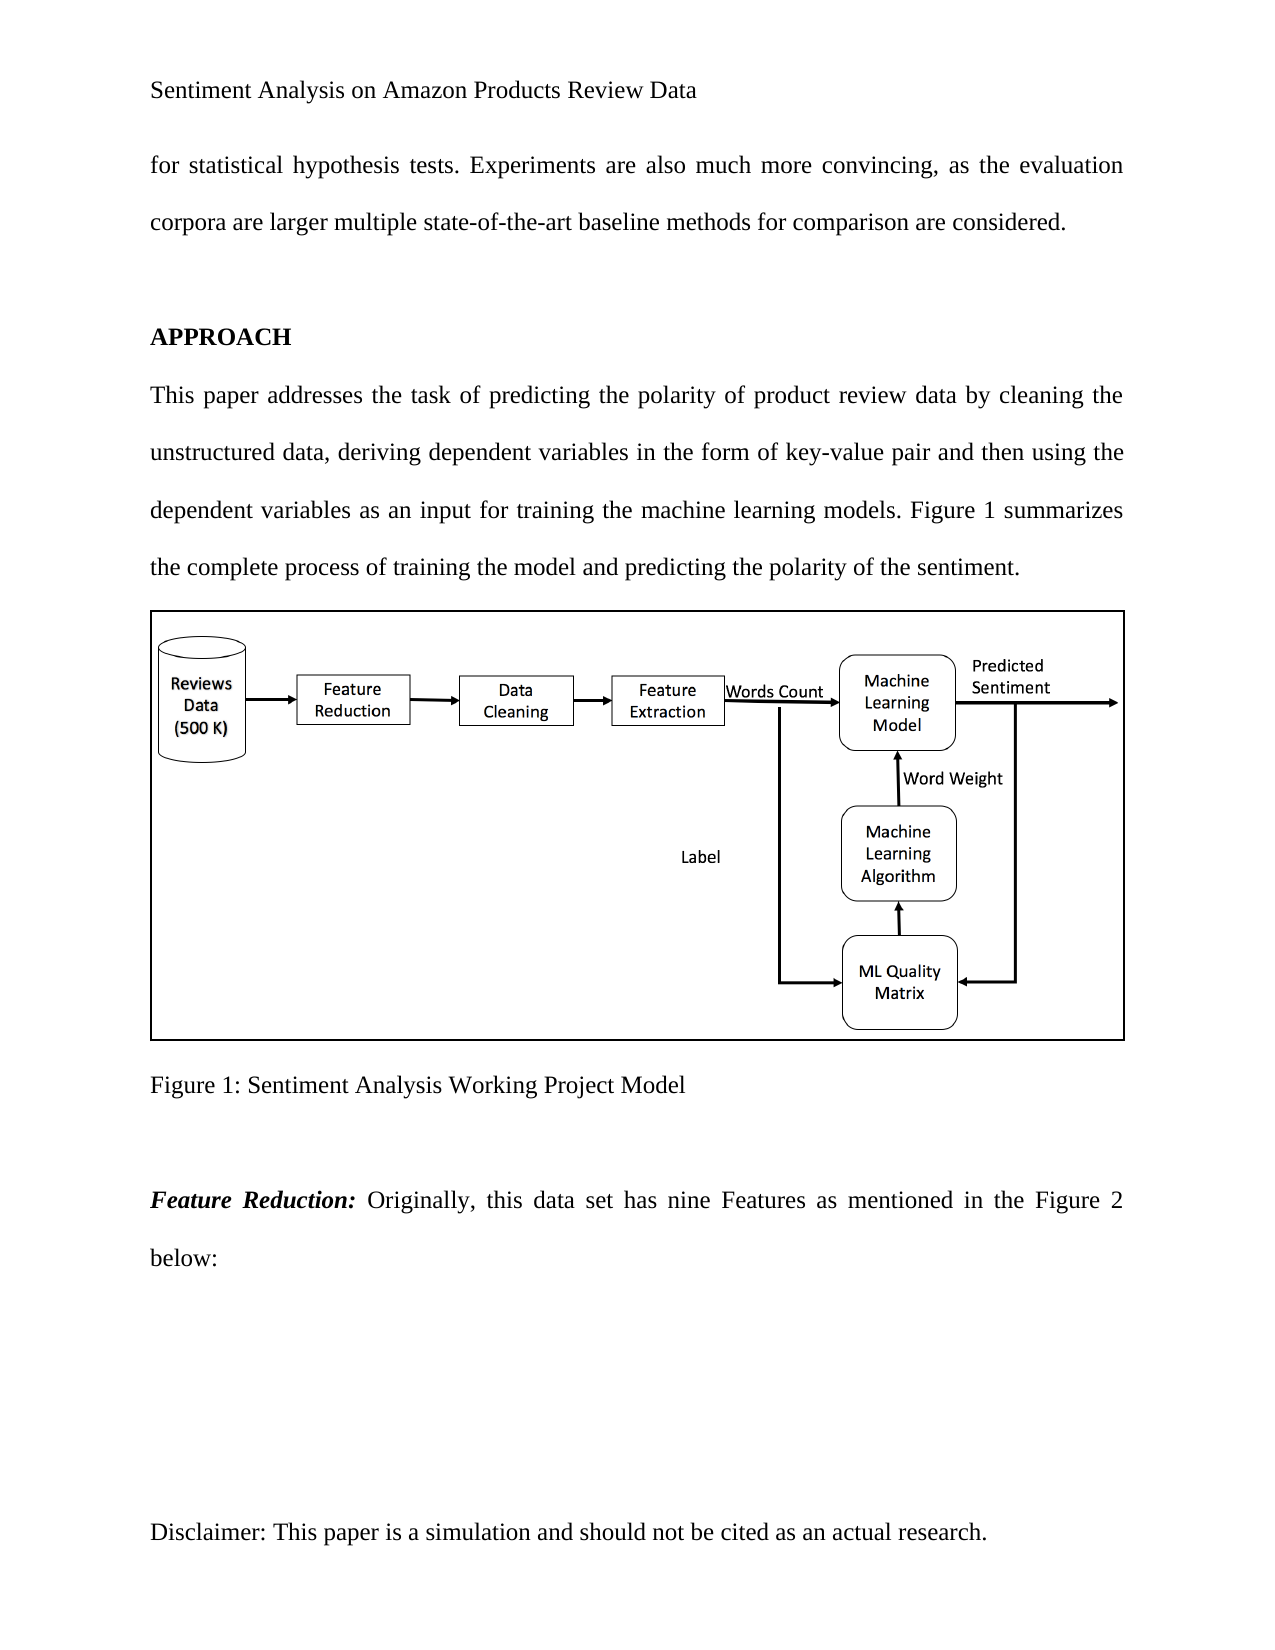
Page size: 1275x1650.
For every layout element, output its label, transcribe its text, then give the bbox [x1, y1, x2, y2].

text Feature Reduction: Originally, this data set has nine Features as mentioned in the Figure 2 below: [150, 1185, 1125, 1271]
text APPROACH [150, 322, 1125, 351]
picture [152, 612, 1123, 1039]
text Figure 1: Sentiment Analysis Working Project Model [150, 1070, 1125, 1099]
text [150, 150, 1125, 236]
text This paper addresses the task of predicting the polarity of product review data by cleaning the unstructured data, deriving dependent variables in the form of key-value pair and then using the dependent variables as an input for training the machine learning models. Figure 1 summarizes the complete process of training the model and predicting the polarity of the sentiment. [150, 380, 1125, 581]
